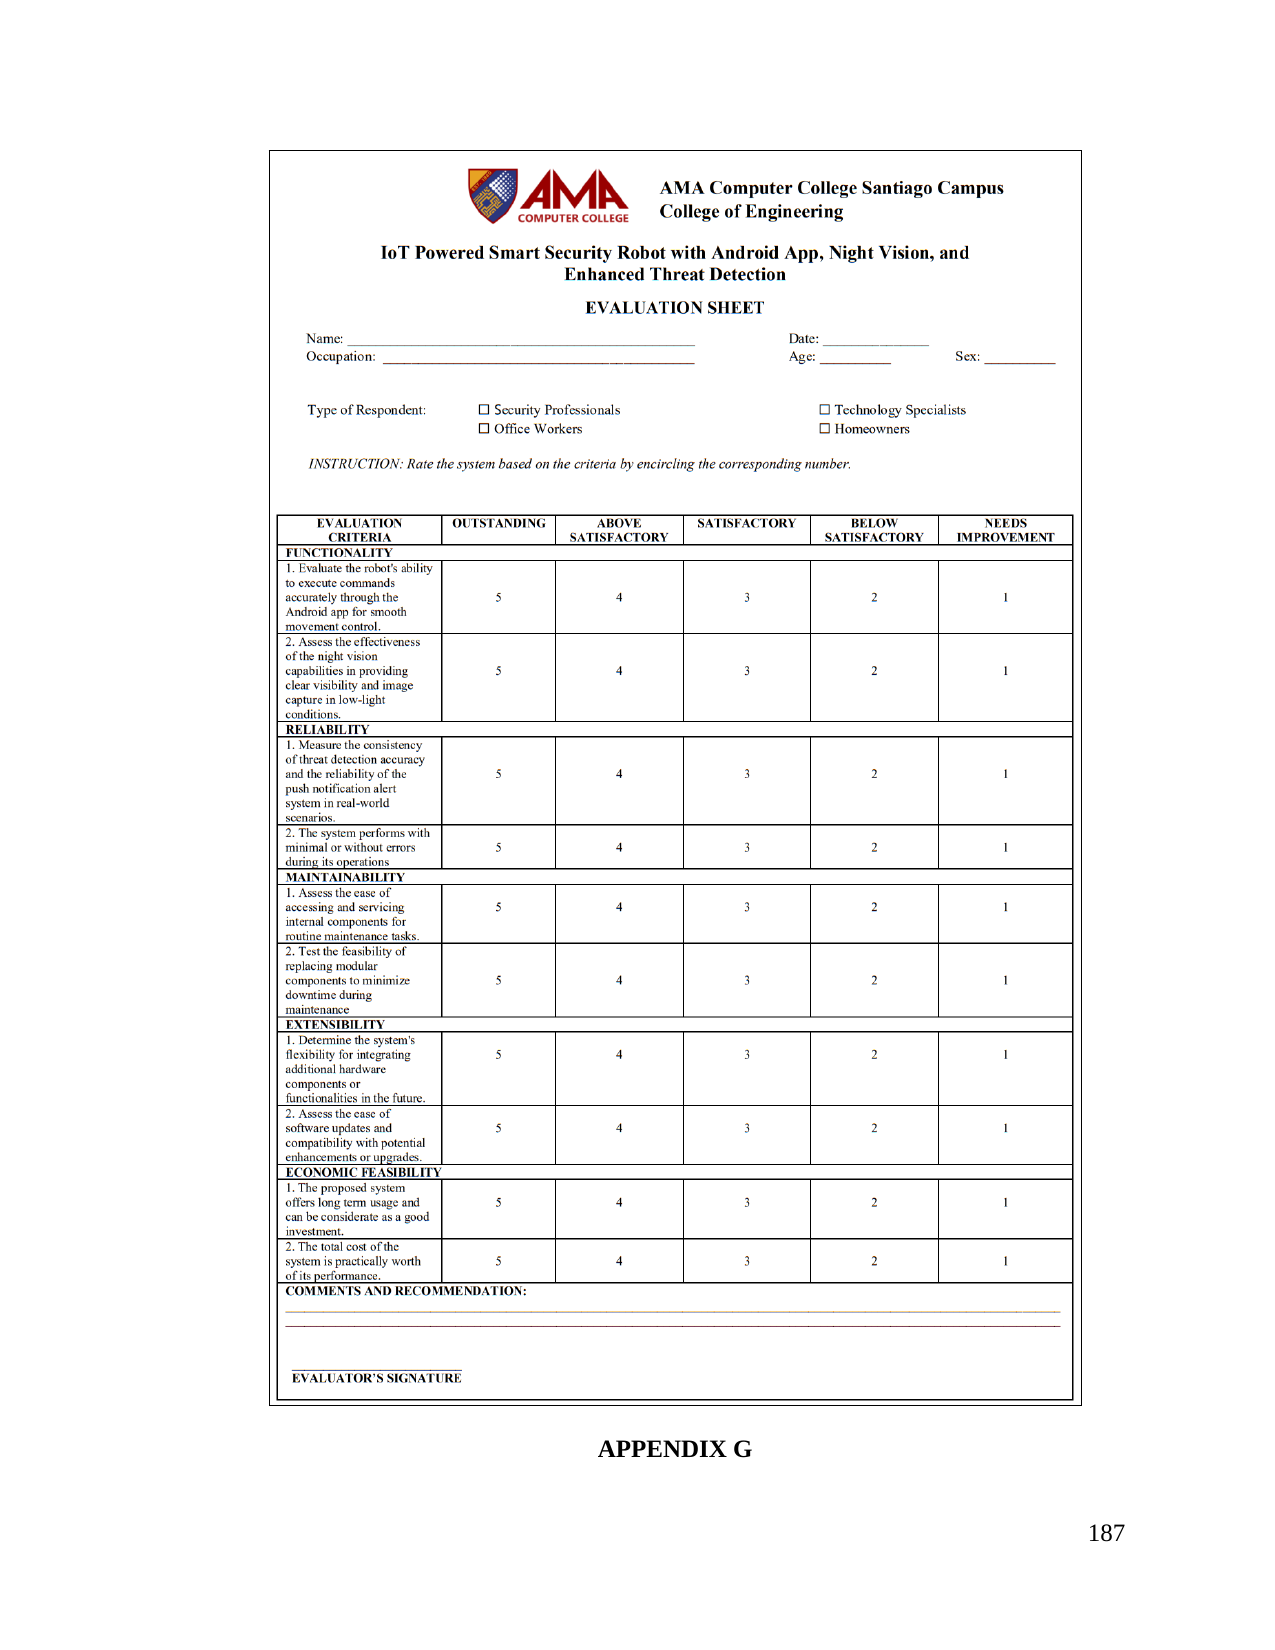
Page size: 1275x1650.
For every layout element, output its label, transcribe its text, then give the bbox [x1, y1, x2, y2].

picture [270, 151, 1081, 1405]
text APPENDIX G [225, 1434, 1125, 1463]
